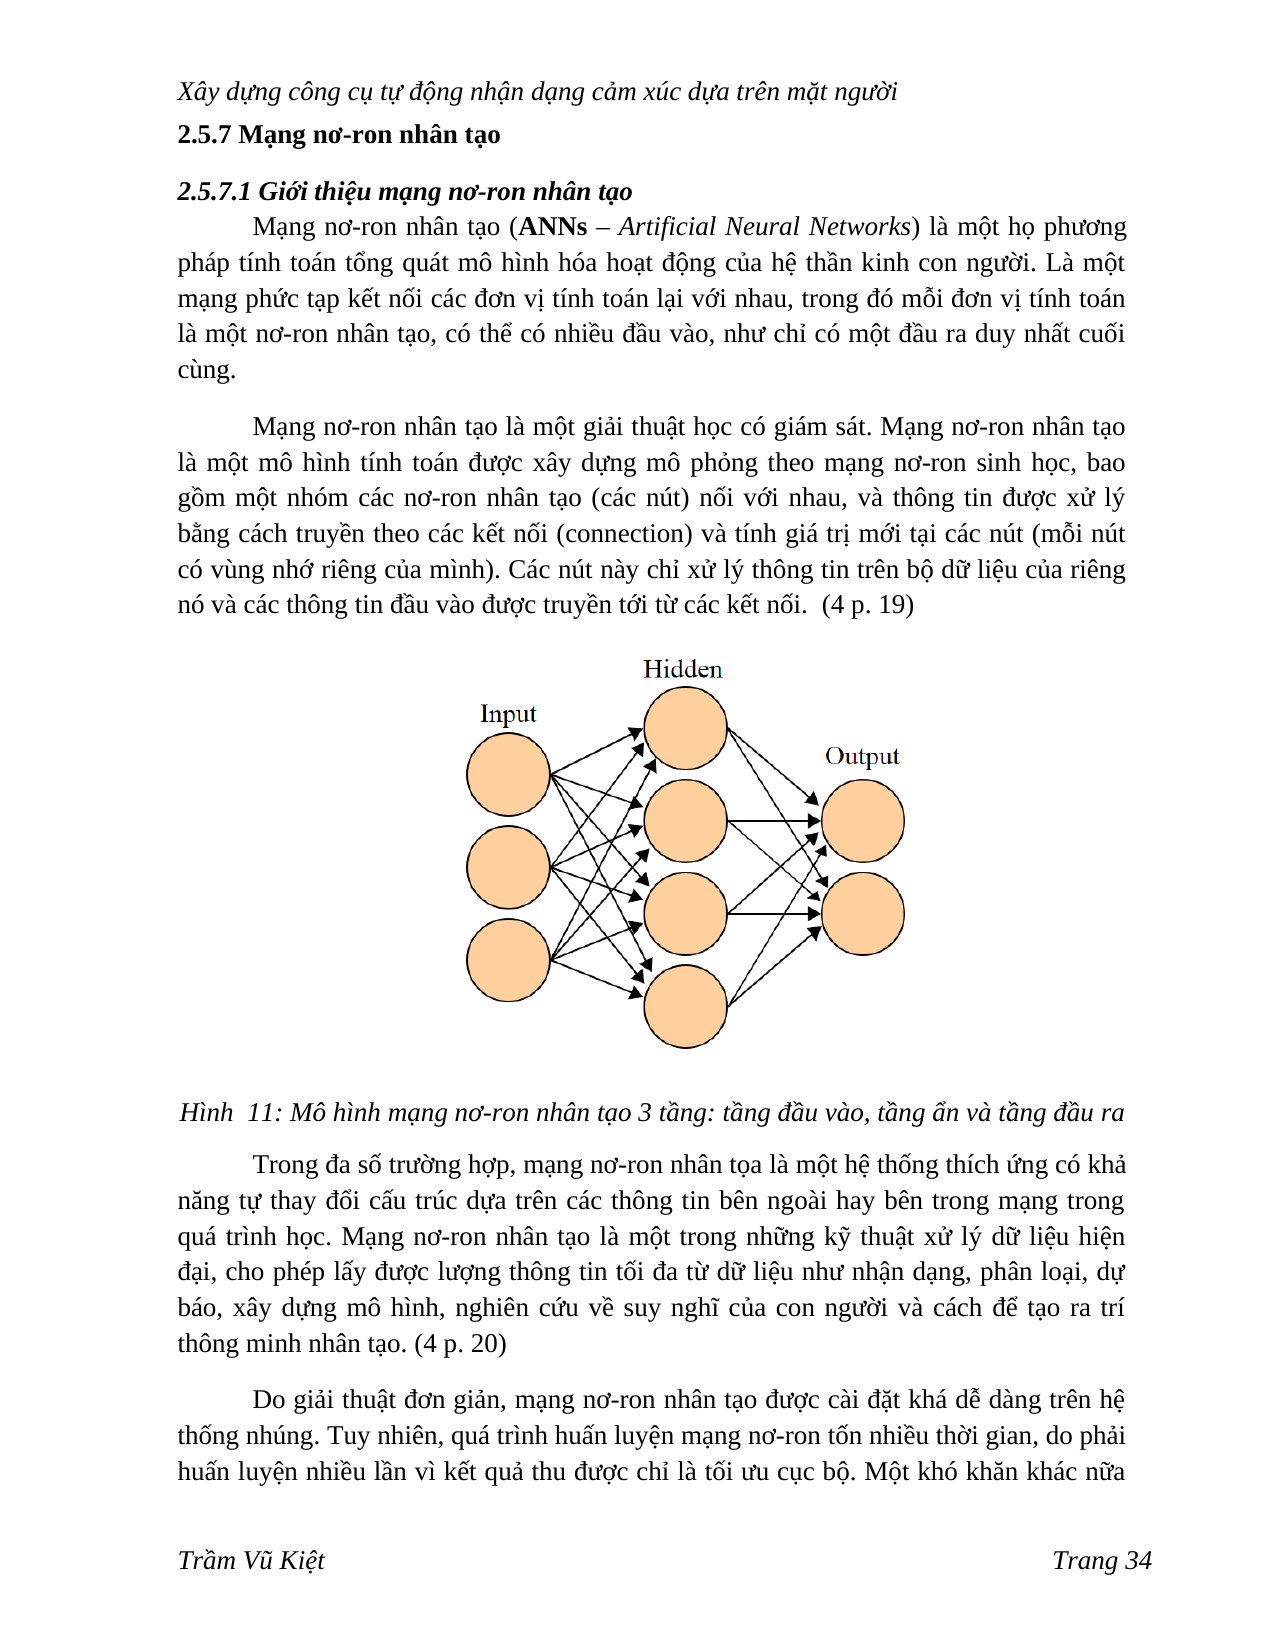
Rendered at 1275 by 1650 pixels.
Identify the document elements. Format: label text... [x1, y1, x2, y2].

text Mạng nơ-ron nhân tạo là một giải thuật học có giám sát. Mạng nơ-ron nhân tạo là một mô hình tính toán được xây dựng mô phỏng theo mạng nơ-ron sinh học, bao gồm một nhóm các nơ-ron nhân tạo (các nút) nối với nhau, và thông tin được xử lý bằng cách truyền theo các kết nối (connection) và tính giá trị mới tại các nút (mỗi nút có vùng nhớ riêng của mình). Các nút này chỉ xử lý thông tin trên bộ dữ liệu của riêng nó và các thông tin đầu vào được truyền tới từ các kết nối. [177, 410, 1127, 620]
text Mạng nơ-ron nhân tạo (ANNs – Artificial Neural Networks) là một họ phương pháp tính toán tổng quát mô hình hóa hoạt động của hệ thần kinh con người. Là một mạng phức tạp kết nối các đơn vị tính toán lại với nhau, trong đó mỗi đơn vị tính toán là một nơ-ron nhân tạo, có thể có nhiều đầu vào, như chỉ có một đầu ra duy nhất cuối cùng. [177, 210, 1127, 384]
subtitle 2.5.7 Mạng nơ-ron nhân tạo [177, 118, 1127, 149]
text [177, 1383, 1127, 1486]
picture [449, 645, 931, 1072]
text Hình 11: Mô hình mạng nơ-ron nhân tạo 3 tầng: tầng đầu vào, tầng ẩn và tầng đầu ra [177, 1096, 1127, 1127]
subtitle 2.5.7.1 Giới thiệu mạng nơ-ron nhân tạo [177, 175, 1127, 206]
text Trong đa số trường hợp, mạng nơ-ron nhân tọa là một hệ thống thích ứng có khả năng tự thay đổi cấu trúc dựa trên các thông tin bên ngoài hay bên trong mạng trong quá trình học. Mạng nơ-ron nhân tạo là một trong những kỹ thuật xử lý dữ liệu hiện đại, cho phép lấy được lượng thông tin tối đa từ dữ liệu như nhận dạng, phân loại, dự báo, xây dựng mô hình, nghiên cứu về suy nghĩ của con người và cách để tạo ra trí thông minh nhân tạo. [177, 1148, 1127, 1358]
